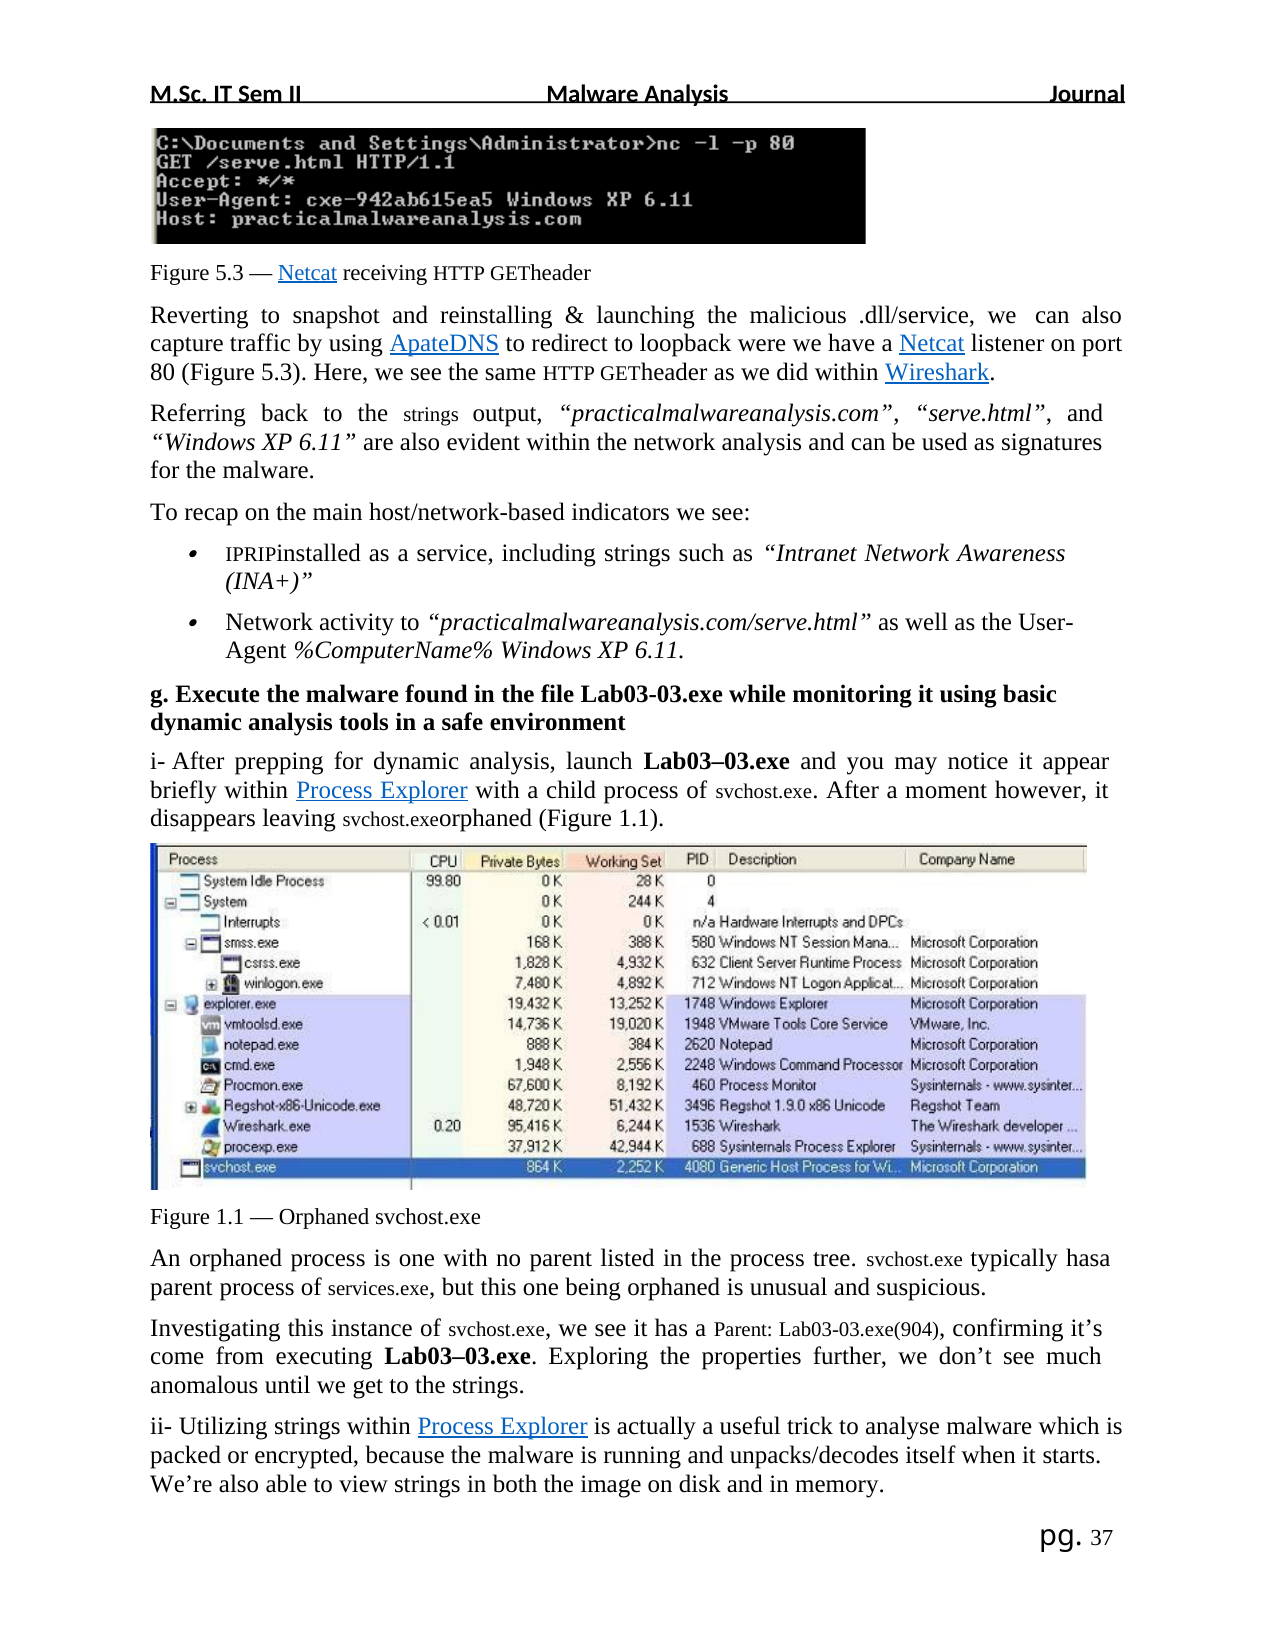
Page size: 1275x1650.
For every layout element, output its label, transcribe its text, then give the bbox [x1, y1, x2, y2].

text Referring back to the strings output, “practicalmalwareanalysis.com”, “serve.html”, and “Windows XP 6.11” are also evident within the network analysis and can be used as signatures for the malware. [150, 398, 1103, 484]
list IPRIPinstalled as a service, including strings such as “Intranet Network Awareness (INA+)” [187, 538, 1066, 595]
list After prepping for dynamic analysis, launch Lab03–03.exe and you may notice it appear briefly within Process Explorer with a child process of svchost.exe. After a moment however, it disappears leaving svchost.exeorphaned (Figure 1.1). [150, 747, 1109, 832]
picture [150, 843, 1087, 1190]
text We’re also able to view strings in both the image on disk and in memory. [150, 1469, 1237, 1497]
text Figure 5.3 — Netcat receiving HTTP GETheader [150, 259, 1237, 285]
text Reverting to snapshot and reinstalling & launching the malicious .dll/service, we can also capture traffic by using ApateDNS to redirect to loopback were we have a Netcat listener on port 80 (Figure 5.3). Here, we see the same HTTP GETheader as we did within Wireshark. [150, 300, 1122, 386]
picture [151, 128, 866, 244]
list Network activity to “practicalmalwareanalysis.com/serve.html” as well as the User- Agent %ComputerName% Windows XP 6.11. [187, 608, 1074, 664]
text Investigating this instance of svchost.exe, we see it has a Parent: Lab03-03.exe(904), confirming it’s come from executing Lab03–03.exe. Exploring the properties further, we don’t see much anomalous until we get to the strings. [150, 1314, 1103, 1398]
text An orphaned process is one with no parent listed in the process tree. svchost.exe typically hasa parent process of services.exe, but this one being orphaned is unusual and suspicious. [150, 1244, 1111, 1301]
subtitle Execute the malware found in the file Lab03-03.exe while monitoring it using basic dynamic analysis tools in a safe environment [150, 679, 1058, 736]
list Utilizing strings within Process Explorer is actually a useful trick to analyse malware which is packed or encrypted, because the malware is running and unpacks/decodes itself when it starts. [150, 1412, 1123, 1468]
text To recap on the main host/network-based indicators we see: [150, 497, 1237, 526]
